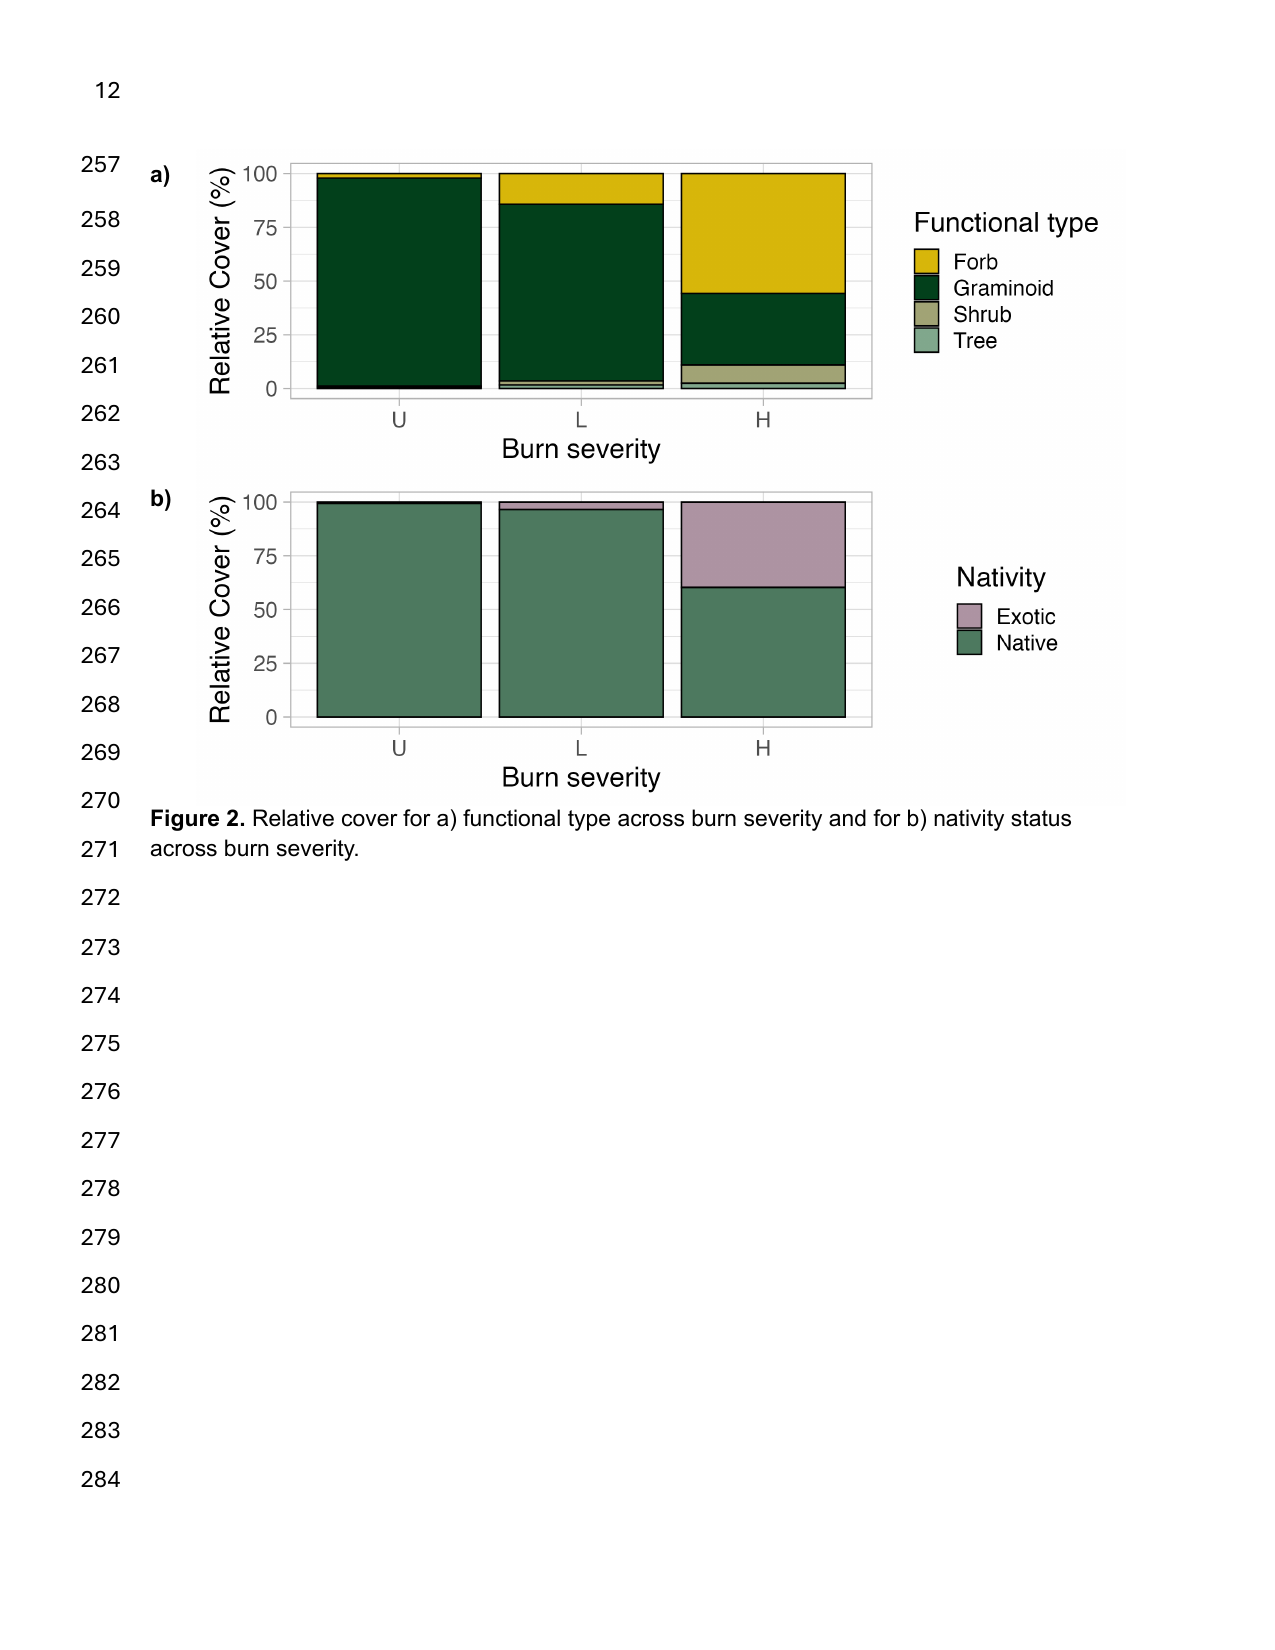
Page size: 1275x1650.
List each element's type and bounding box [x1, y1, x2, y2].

picture [196, 149, 1126, 806]
